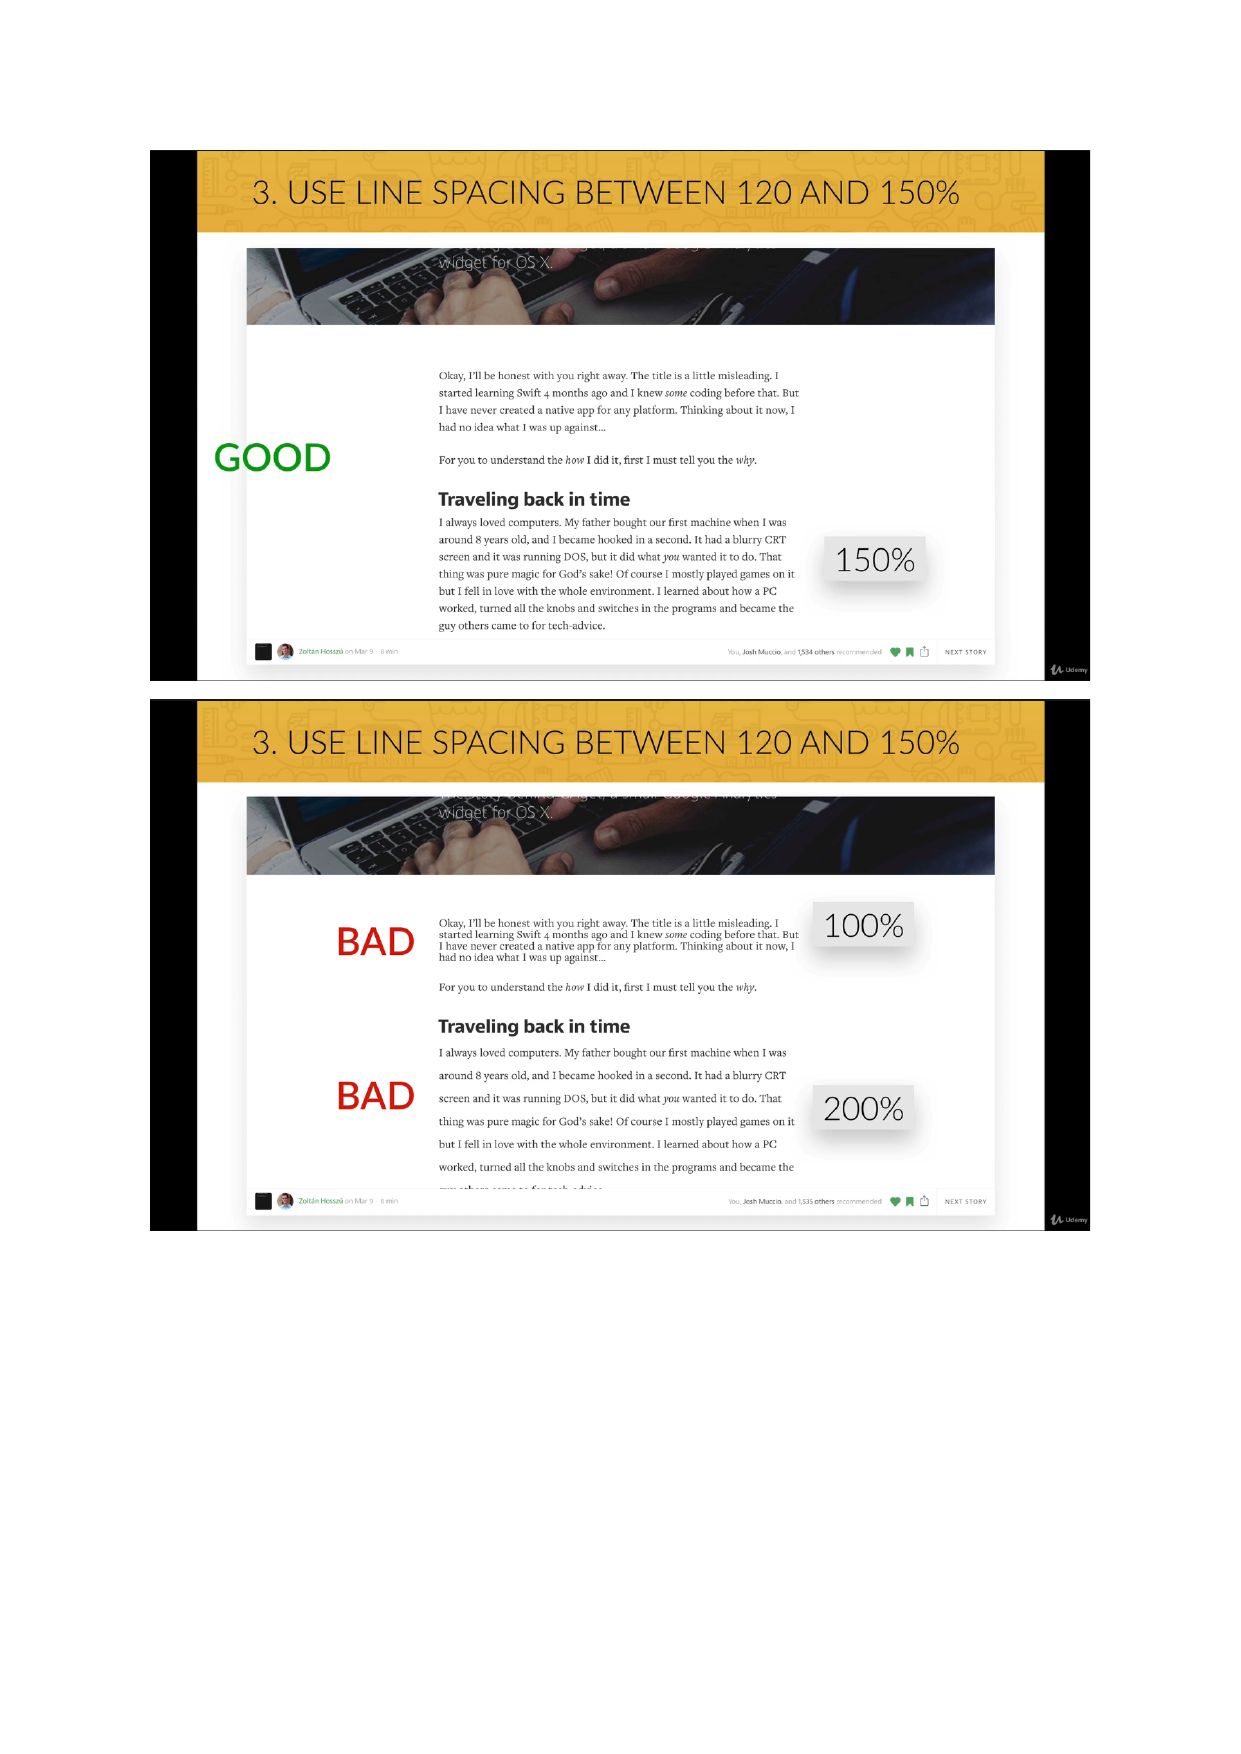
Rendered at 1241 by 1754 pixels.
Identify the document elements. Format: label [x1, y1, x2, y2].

picture [150, 150, 1091, 681]
picture [150, 699, 1091, 1231]
